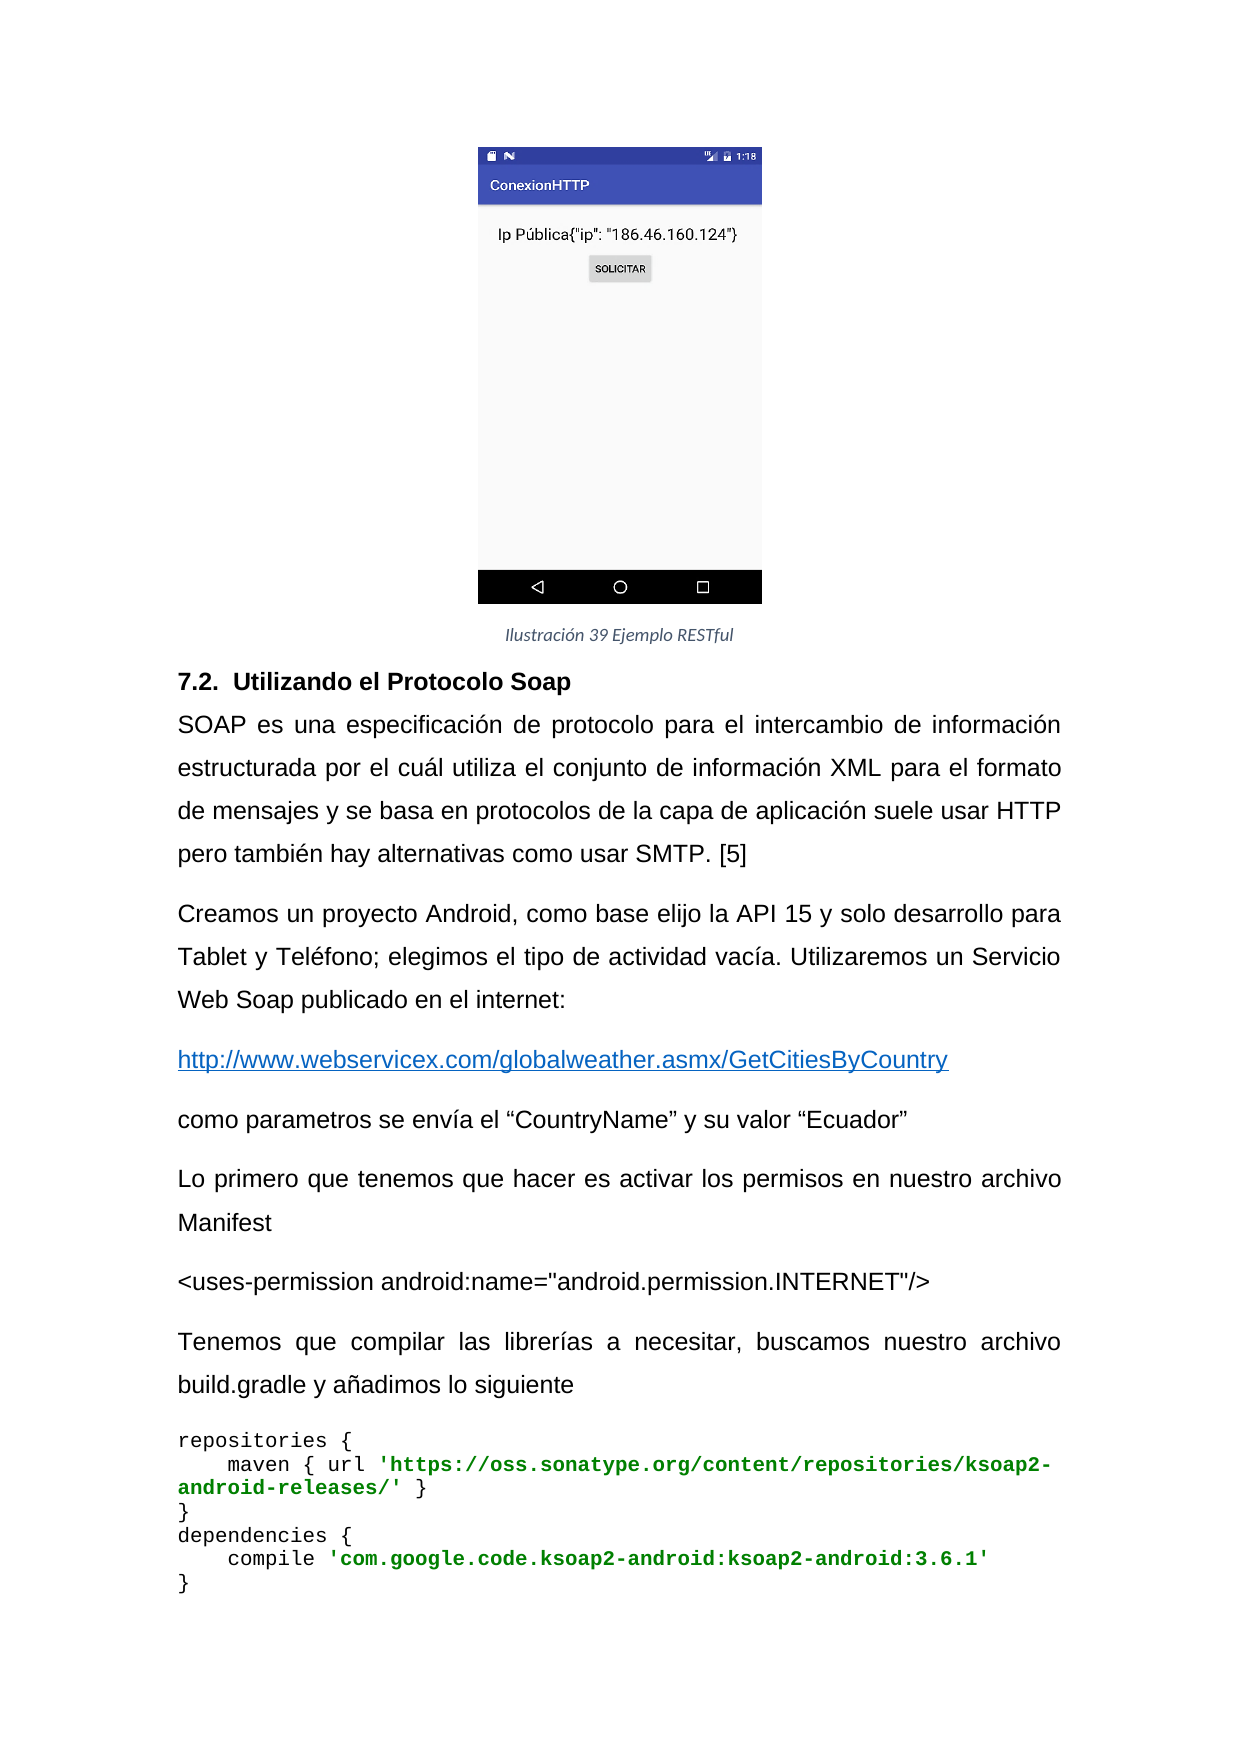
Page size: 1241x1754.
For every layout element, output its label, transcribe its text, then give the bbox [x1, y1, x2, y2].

text SOAP es una especificación de protocolo para el intercambio de información estructurada por el cuál utiliza el conjunto de información XML para el formato de mensajes y se basa en protocolos de la capa de aplicación suele usar HTTP pero también hay alternativas como usar SMTP. [177, 710, 1063, 868]
picture [478, 147, 762, 604]
text Creamos un proyecto Android, como base elijo la API 15 y solo desarrollo para Tablet y Teléfono; elegimos el tipo de actividad vacía. Utilizaremos un Servicio Web Soap publicado en el internet: [177, 899, 1063, 1014]
text repositories { maven { url 'https://oss.sonatype.org/content/repositories/ksoap2-android-releases/' } } dependencies { compile 'com.google.code.ksoap2-android:ksoap2-android:3.6.1' } [177, 1430, 1063, 1596]
text http://www.webservicex.com/globalweather.asmx/GetCitiesByCountry [177, 1045, 1063, 1074]
text Tenemos que compilar las librerías a necesitar, buscamos nuestro archivo build.gradle y añadimos lo siguiente [177, 1327, 1063, 1399]
text <uses-permission android:name="android.permission.INTERNET"/> [177, 1267, 1063, 1296]
text como parametros se envía el “CountryName” y su valor “Ecuador” [177, 1105, 1063, 1133]
text Ilustración 39 Ejemplo RESTful [177, 623, 1063, 646]
subtitle 7.2. Utilizando el Protocolo Soap [177, 667, 1063, 695]
text Lo primero que tenemos que hacer es activar los permisos en nuestro archivo Manifest [177, 1164, 1063, 1236]
